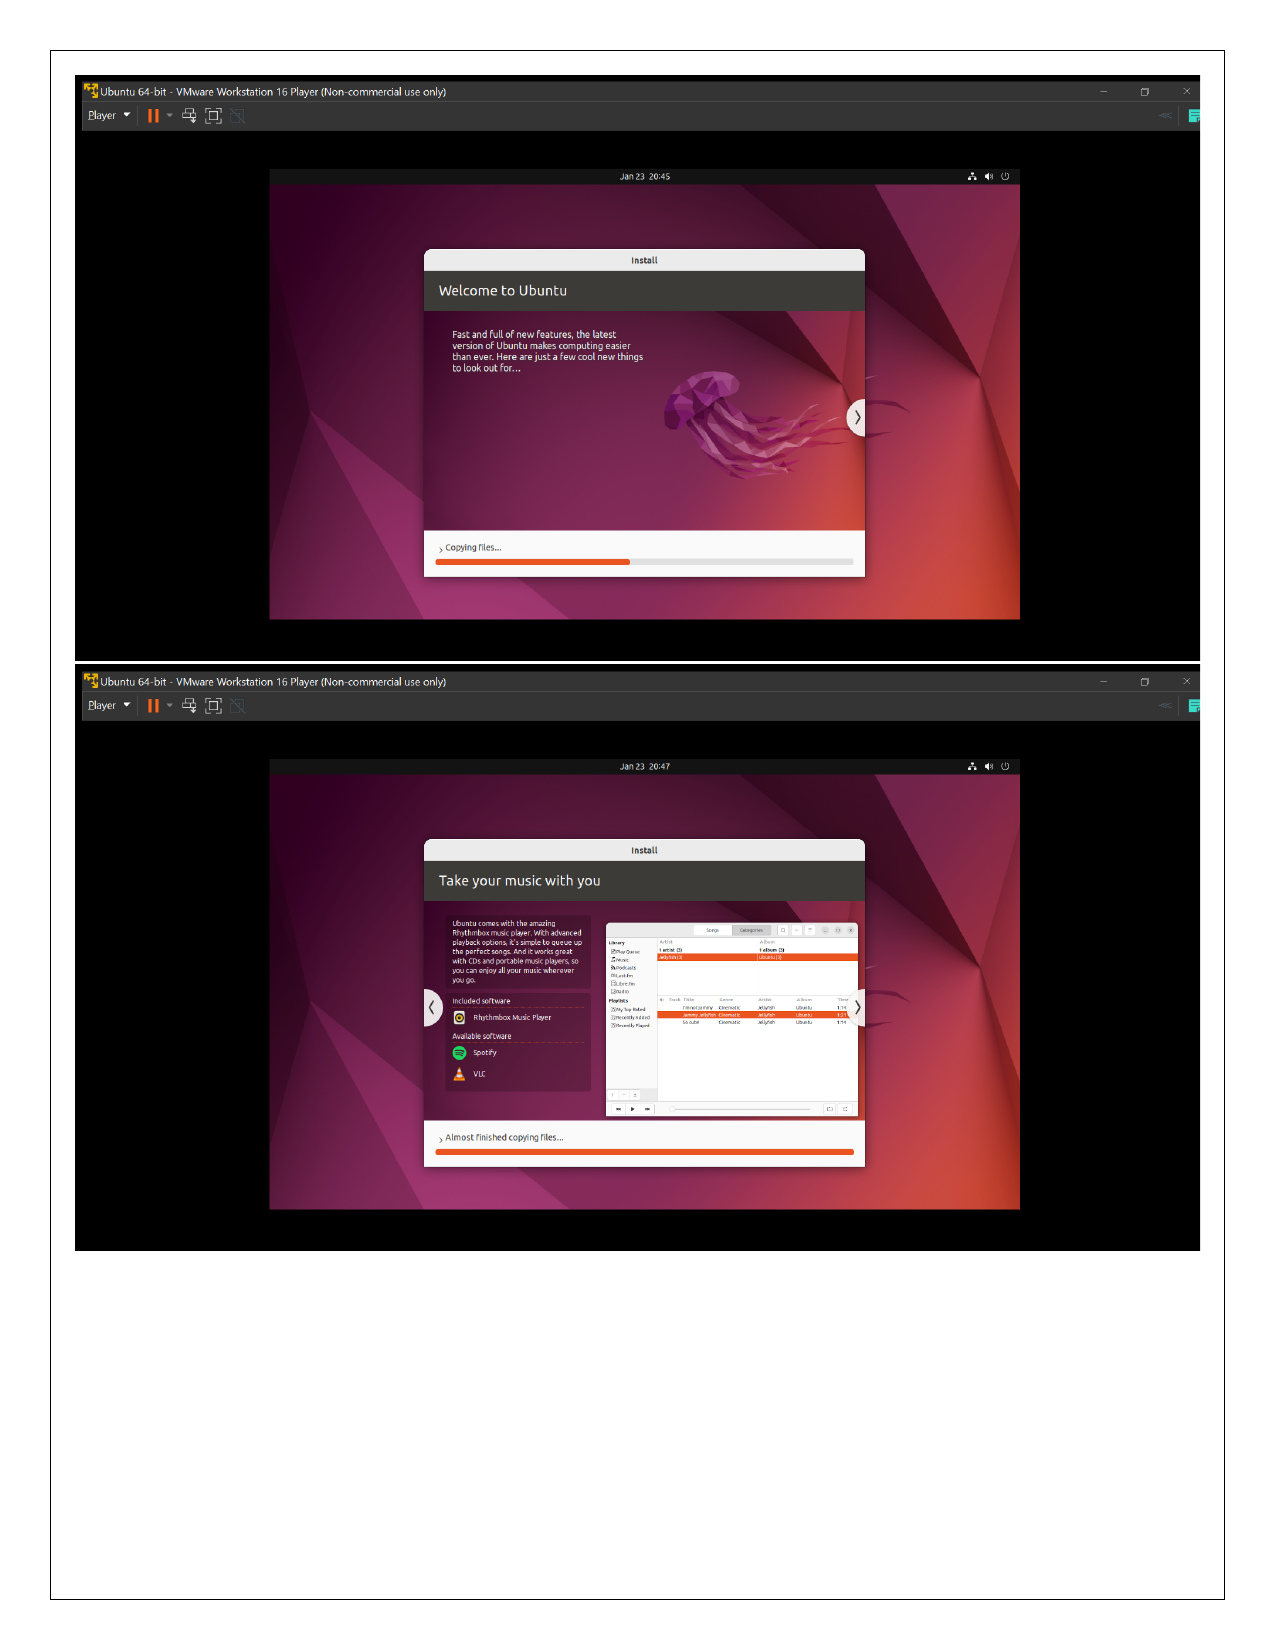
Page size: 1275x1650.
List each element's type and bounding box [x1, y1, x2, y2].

picture [75, 75, 1200, 661]
picture [75, 664, 1200, 1251]
